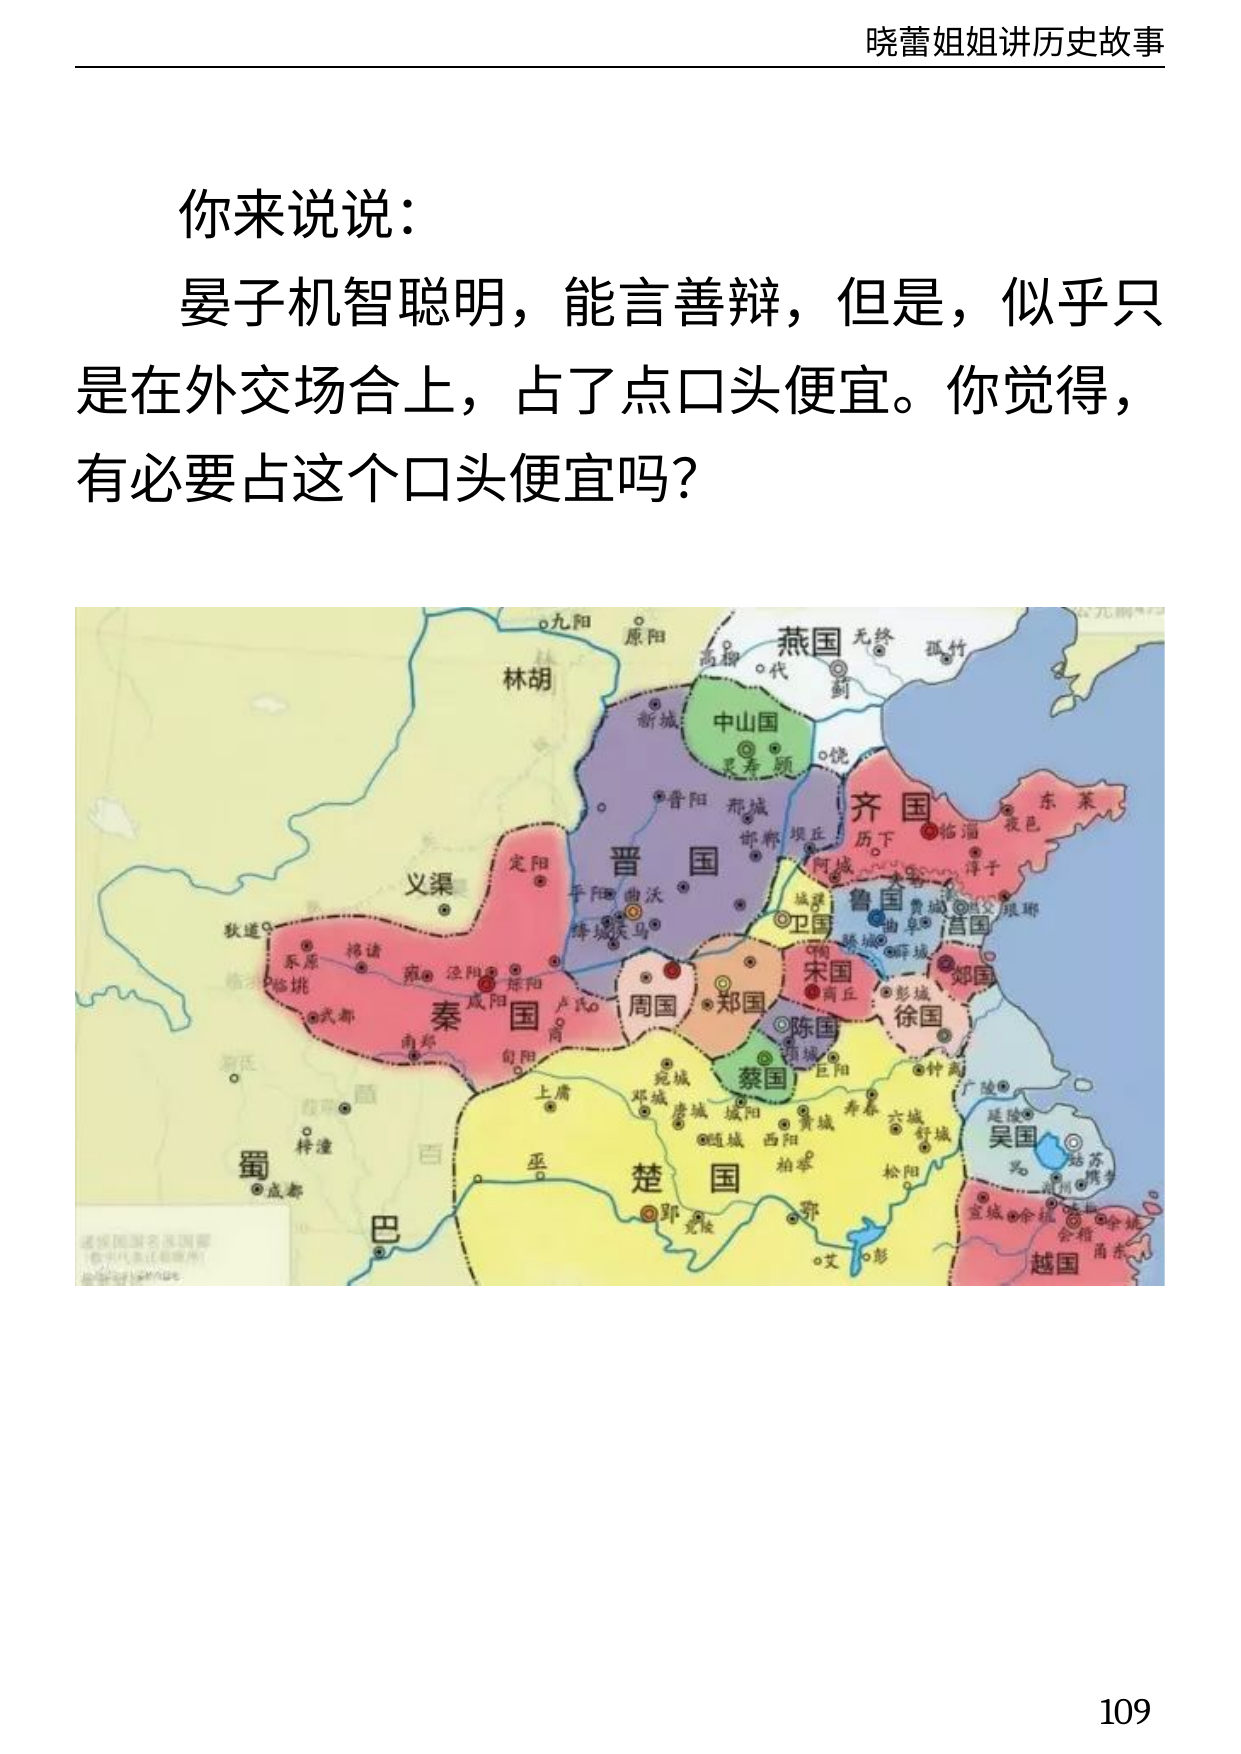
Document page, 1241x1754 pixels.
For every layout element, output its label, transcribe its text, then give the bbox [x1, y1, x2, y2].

picture [75, 607, 1165, 1286]
text 晏子机智聪明，能言善辩，但是，似乎只是在外交场合上，占了点口头便宜。你觉得，有必要占这个口头便宜吗？ [75, 255, 1165, 519]
text 你来说说： [75, 167, 1165, 255]
